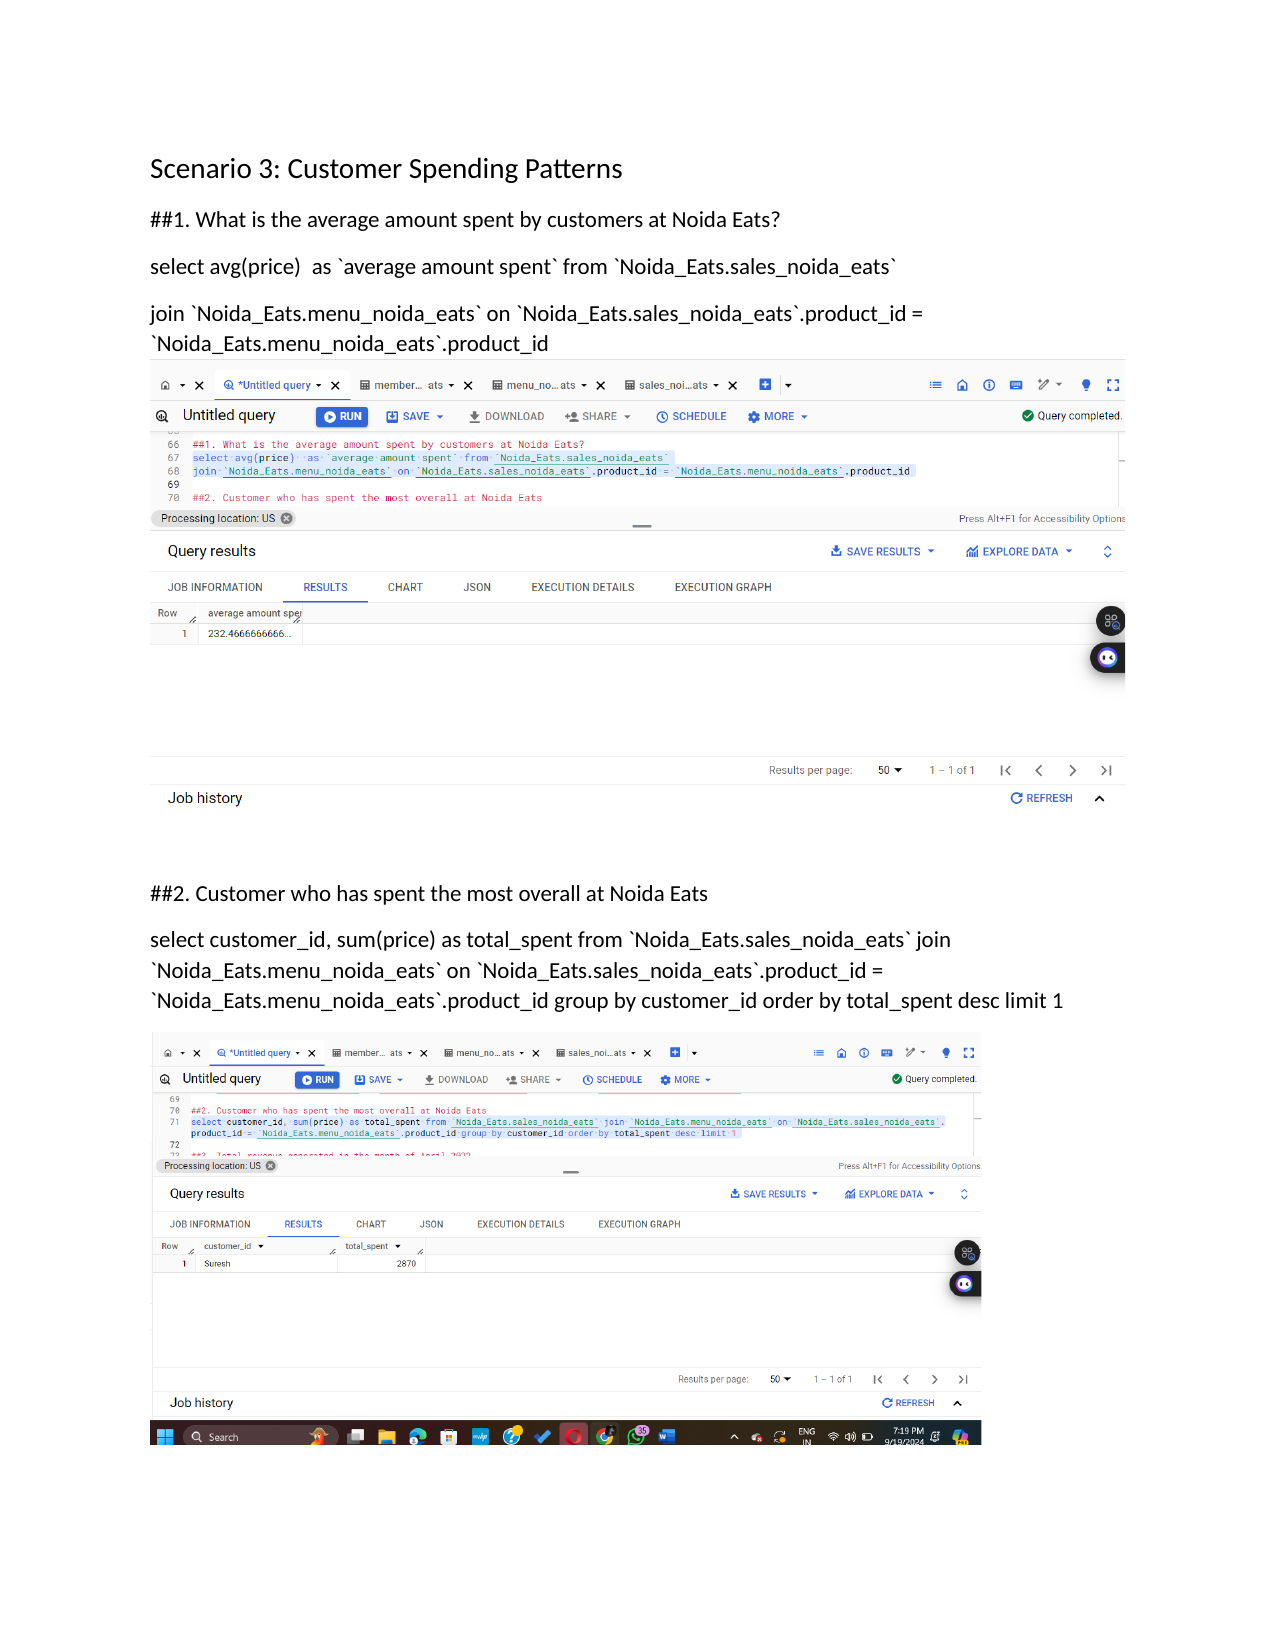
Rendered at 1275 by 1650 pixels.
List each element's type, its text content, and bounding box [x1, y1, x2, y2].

text select customer_id, sum(price) as total_spent from `Noida_Eats.sales_noida_eats` join `Noida_Eats.menu_noida_eats` on `Noida_Eats.sales_noida_eats`.product_id = `Noida_Eats.menu_noida_eats`.product_id group by customer_id order by total_spent desc limit 1 [150, 926, 1125, 1014]
picture [150, 1032, 982, 1445]
text join `Noida_Eats.menu_noida_eats` on `Noida_Eats.sales_noida_eats`.product_id = `Noida_Eats.menu_noida_eats`.product_id [150, 299, 1125, 359]
picture [150, 359, 1125, 813]
text ##2. Customer who has spent the most overall at Noida Eats [150, 879, 1125, 907]
text select avg(price) as `average amount spent` from `Noida_Eats.sales_noida_eats` [150, 252, 1125, 280]
text Scenario 3: Customer Spending Patterns [150, 150, 1125, 186]
text ##1. What is the average amount spent by customers at Noida Eats? [150, 205, 1125, 233]
